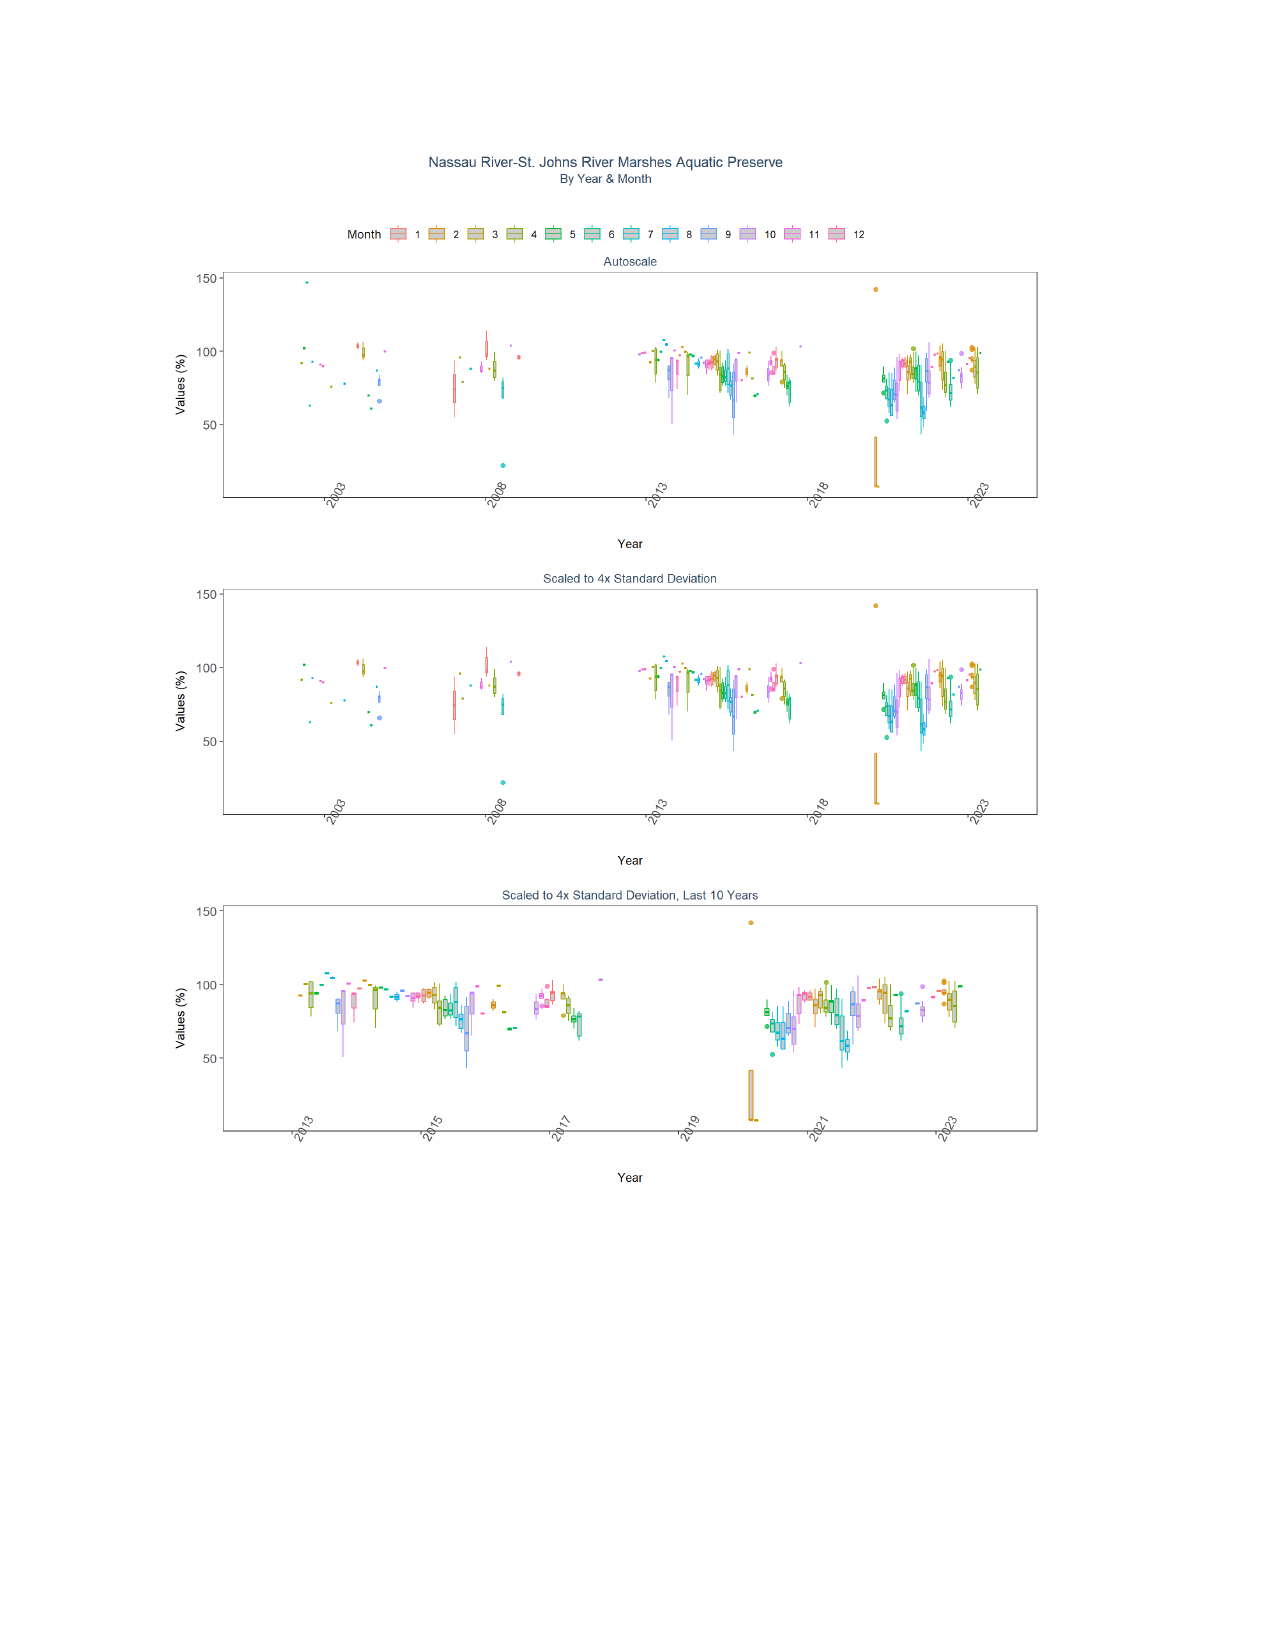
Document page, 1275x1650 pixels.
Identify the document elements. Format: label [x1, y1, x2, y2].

picture [168, 150, 1044, 1200]
